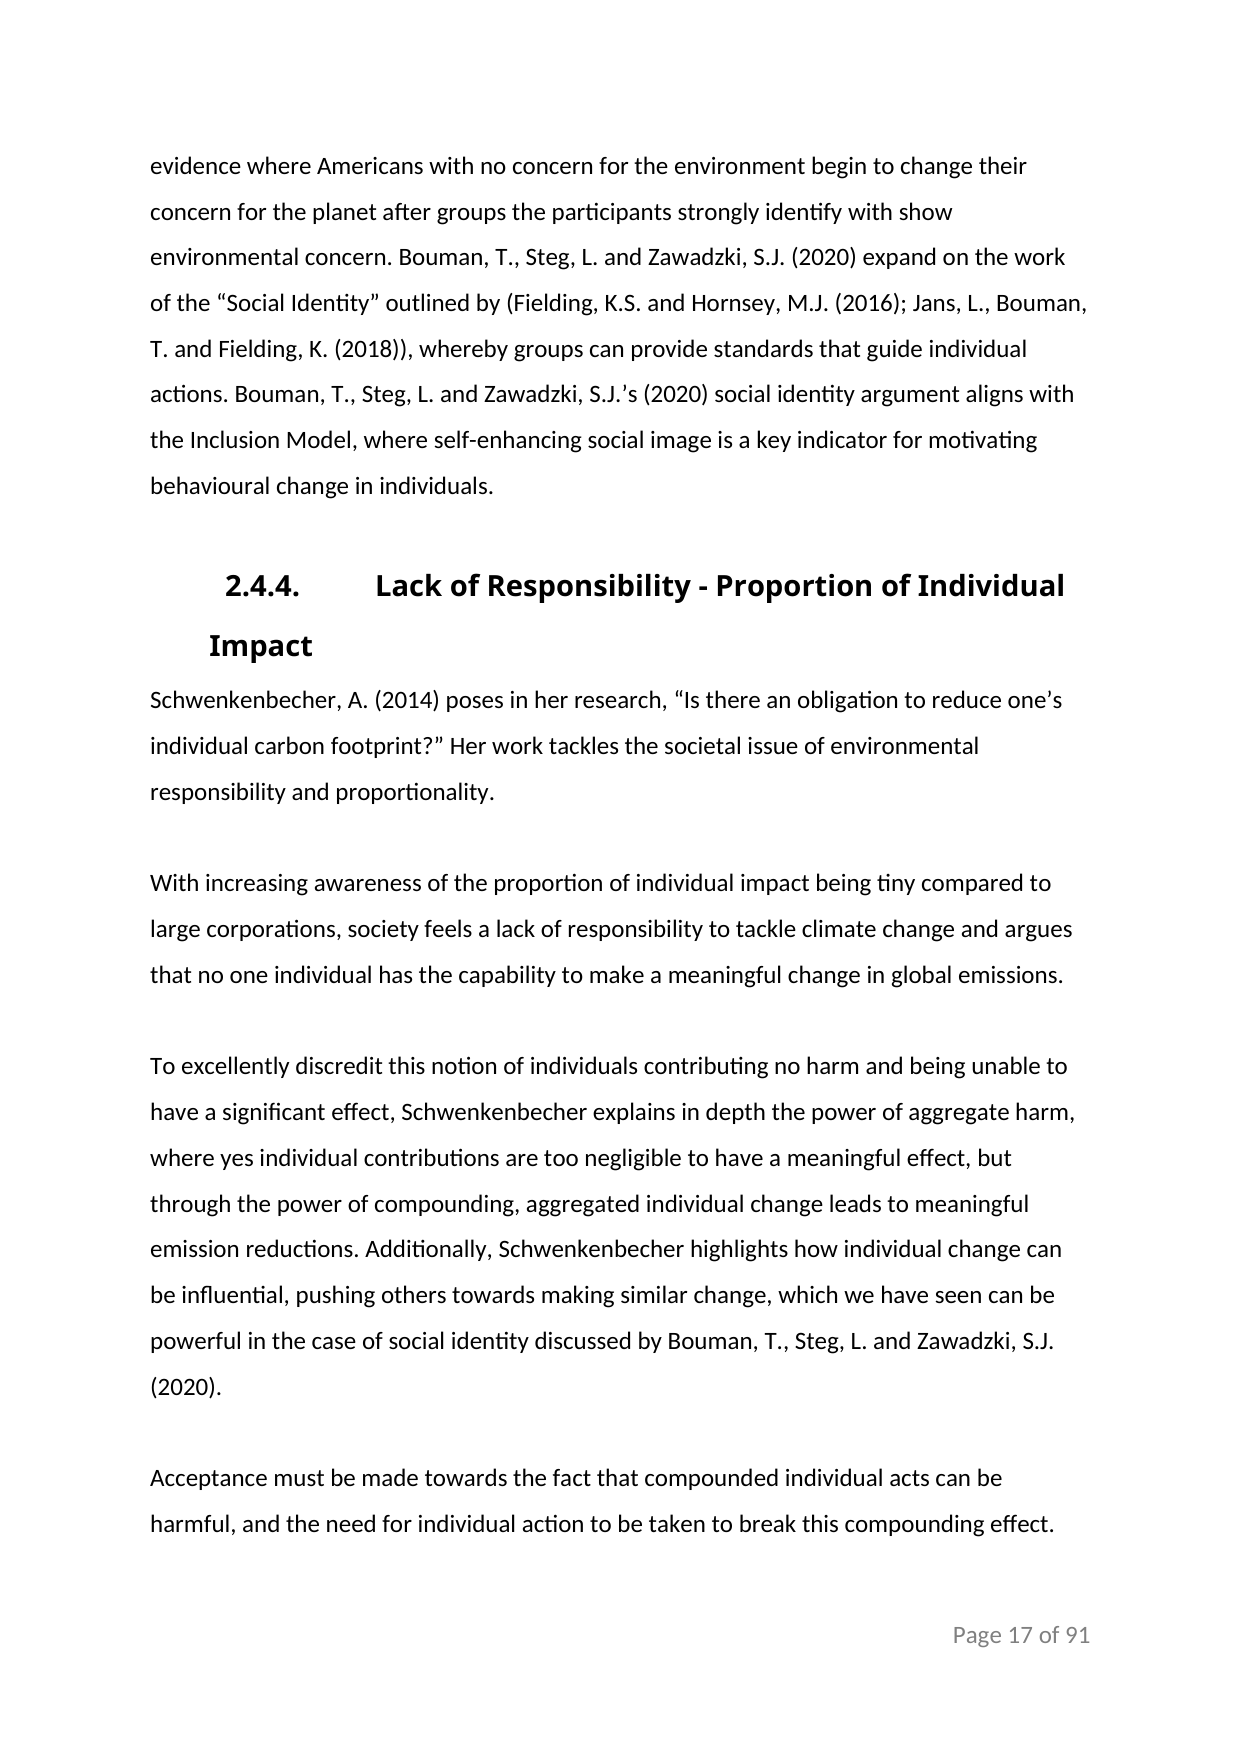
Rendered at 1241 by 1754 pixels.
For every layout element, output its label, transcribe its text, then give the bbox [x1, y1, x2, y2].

subtitle Lack of Responsibility - Proportion of Individual Impact [209, 566, 1090, 665]
text Schwenkenbecher, A. (2014) poses in her research, “Is there an obligation to reduce one’s individual carbon footprint?” Her work tackles the societal issue of environmental responsibility and proportionality. [150, 685, 1090, 807]
text Acceptance must be made towards the fact that compounded individual acts can be harmful, and the need for individual action to be taken to break this compounding effect. [150, 1462, 1090, 1538]
text With increasing awareness of the proportion of individual impact being tiny compared to large corporations, society feels a lack of responsibility to tackle climate change and argues that no one individual has the capability to make a meaningful change in global emissions. [150, 868, 1090, 989]
text To excellently discredit this notion of individuals contributing no harm and being unable to have a significant effect, Schwenkenbecher explains in depth the power of aggregate harm, where yes individual contributions are too negligible to have a meaningful effect, but through the power of compounding, aggregated individual change leads to meaningful emission reductions. Additionally, Schwenkenbecher highlights how individual change can be influential, pushing others towards making similar change, which we have seen can be powerful in the case of social identity discussed by Bouman, T., Steg, L. and Zawadzki, S.J. (2020). [150, 1051, 1090, 1401]
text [150, 150, 1090, 501]
